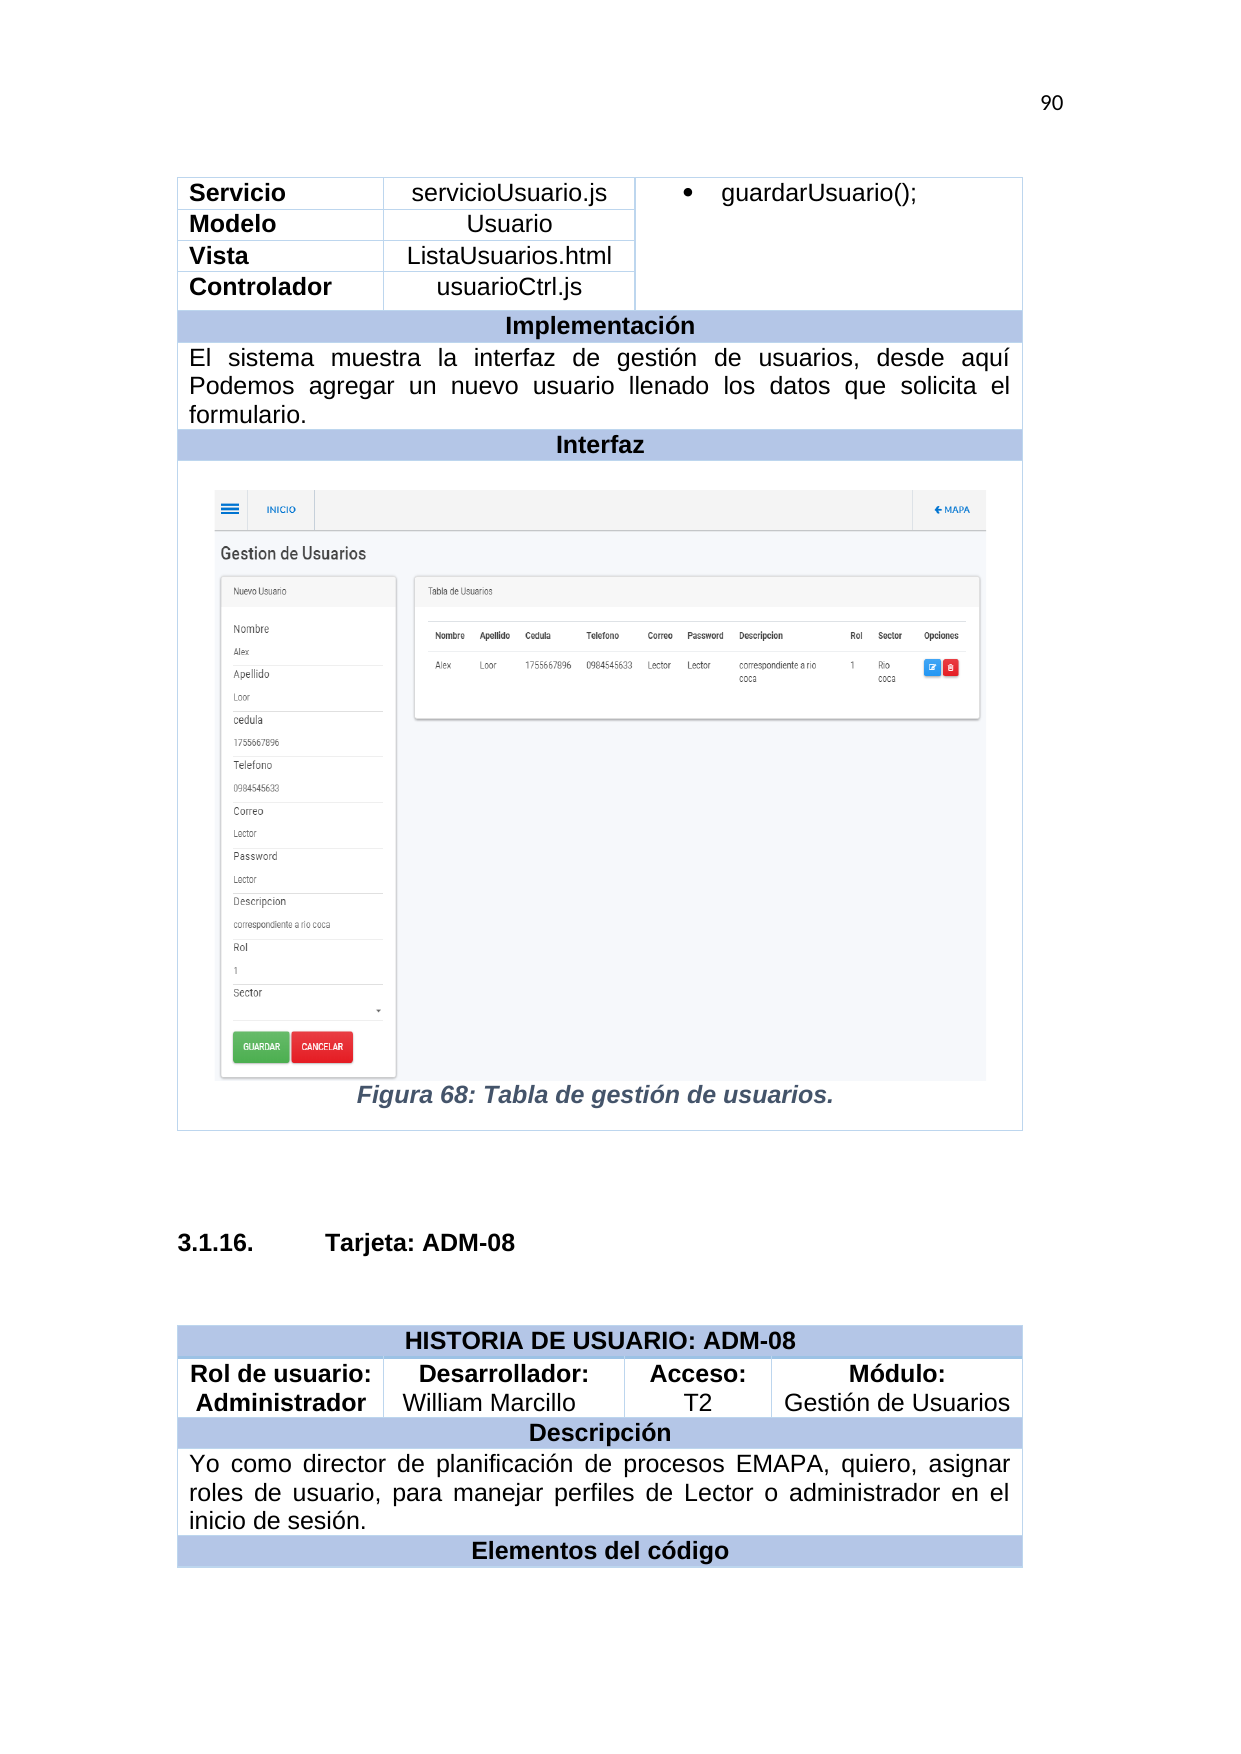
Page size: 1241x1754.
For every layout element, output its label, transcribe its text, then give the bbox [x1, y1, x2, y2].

table_cell ListaUsuarios.html [384, 241, 634, 271]
table_cell Interfaz [178, 430, 1022, 460]
table_cell Rol de usuario: Administrador [178, 1359, 383, 1417]
table_cell Elementos del código [178, 1536, 1022, 1566]
table_cell Módulo: Gestión de Usuarios [772, 1359, 1022, 1417]
table_cell Usuario [384, 210, 634, 240]
table_cell Implementación [178, 311, 1022, 342]
table_cell El sistema muestra la interfaz de gestión de usuarios, desde aquí Podemos agregar un nuevo usuario llenado los datos que solicita el formulario. [178, 343, 1022, 429]
table_cell usuarioCtrl.js [384, 272, 634, 310]
table_cell Modelo [178, 210, 383, 240]
table_cell guardarUsuario(); [636, 178, 1022, 310]
table_cell Desarrollador: William Marcillo [384, 1359, 624, 1417]
table_cell Controlador [178, 272, 383, 310]
table_cell Servicio [178, 178, 383, 208]
table_cell servicioUsuario.js [384, 178, 634, 208]
table_cell Acceso: T2 [625, 1359, 771, 1417]
table_cell Yo como director de planificación de procesos EMAPA, quiero, asignar roles de usuario, para manejar perfiles de Lector o administrador en el inicio de sesión. [178, 1449, 1022, 1535]
picture [214, 490, 987, 1081]
subtitle Tarjeta: ADM-08 [177, 1228, 983, 1256]
table_header HISTORIA DE USUARIO: ADM-08 [178, 1326, 1022, 1356]
table_cell Figura 68: Tabla de gestión de usuarios. [178, 461, 1022, 1130]
table_cell Descripción [178, 1418, 1022, 1448]
table_cell Vista [178, 241, 383, 271]
